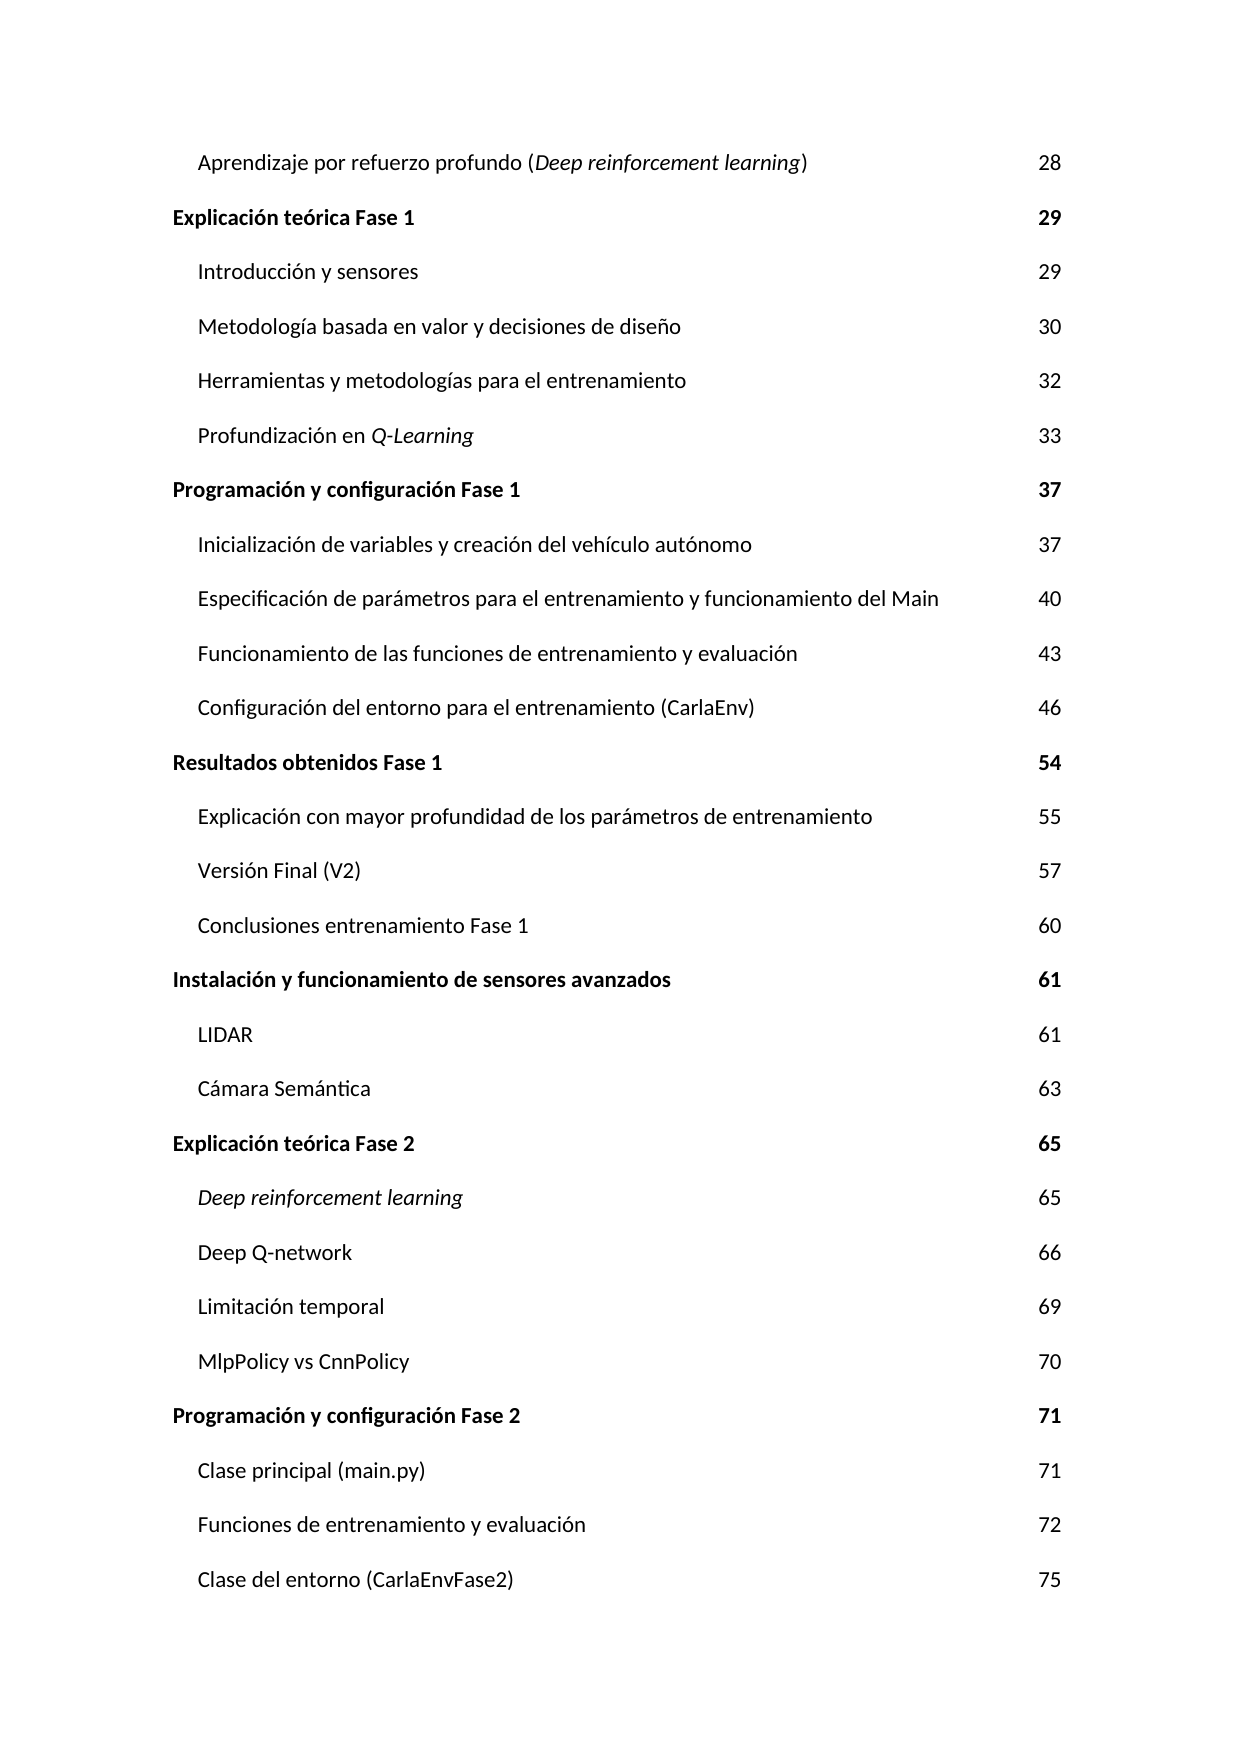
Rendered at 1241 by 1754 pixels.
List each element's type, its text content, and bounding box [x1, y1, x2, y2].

text LIDAR 61 [198, 1020, 1063, 1048]
text Funciones de entrenamiento y evaluación 72 [198, 1510, 1063, 1538]
text Introducción y sensores 29 [198, 257, 1063, 285]
text Programación y configuración Fase 2 71 [173, 1401, 1063, 1429]
text Deep reinforcement learning 65 [198, 1183, 1063, 1211]
text Explicación teórica Fase 1 29 [173, 203, 1063, 231]
text Instalación y funcionamiento de sensores avanzados 61 [173, 966, 1063, 993]
text Inicialización de variables y creación del vehículo autónomo 37 [198, 530, 1063, 558]
text Deep Q-network 66 [198, 1238, 1063, 1266]
text Explicación teórica Fase 2 65 [173, 1129, 1063, 1157]
text Profundización en Q-Learning 33 [198, 421, 1063, 449]
text Explicación con mayor profundidad de los parámetros de entrenamiento 55 [198, 802, 1063, 830]
text Clase del entorno (CarlaEnvFase2) 75 [198, 1565, 1063, 1593]
text MlpPolicy vs CnnPolicy 70 [198, 1347, 1063, 1375]
text Programación y configuración Fase 1 37 [173, 475, 1063, 503]
text Versión Final (V2) 57 [198, 857, 1063, 884]
text Herramientas y metodologías para el entrenamiento 32 [198, 366, 1063, 394]
text Especificación de parámetros para el entrenamiento y funcionamiento del Main 40 [198, 584, 1063, 612]
text Cámara Semántica 63 [198, 1074, 1063, 1102]
text Resultados obtenidos Fase 1 54 [173, 748, 1063, 776]
text Conclusiones entrenamiento Fase 1 60 [198, 911, 1063, 939]
text Aprendizaje por refuerzo profundo (Deep reinforcement learning) 28 [198, 148, 1063, 176]
text Clase principal (main.py) 71 [198, 1456, 1063, 1484]
text Configuración del entorno para el entrenamiento (CarlaEnv) 46 [198, 693, 1063, 721]
text Limitación temporal 69 [198, 1292, 1063, 1320]
text Funcionamiento de las funciones de entrenamiento y evaluación 43 [198, 639, 1063, 667]
text Metodología basada en valor y decisiones de diseño 30 [198, 312, 1063, 340]
